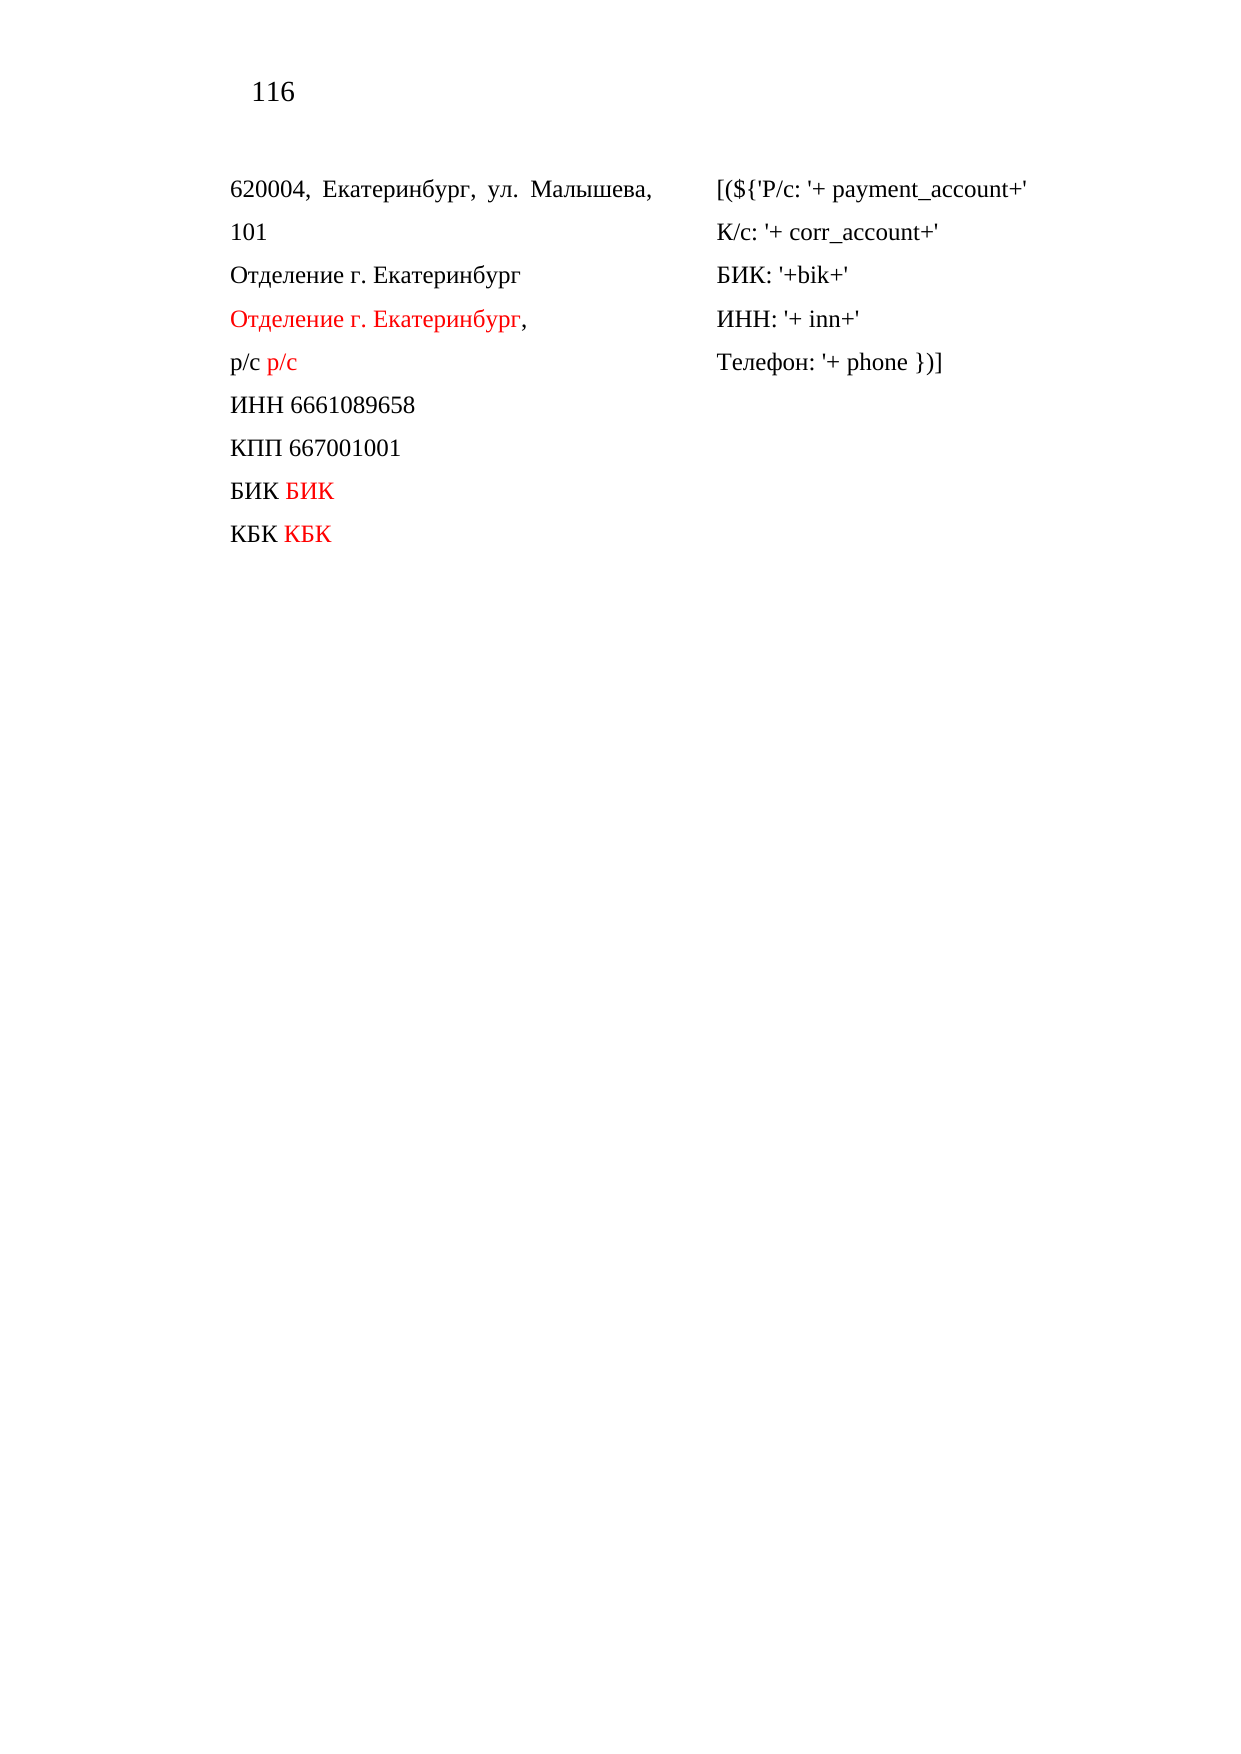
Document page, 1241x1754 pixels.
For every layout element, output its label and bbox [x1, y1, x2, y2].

table_header [664, 174, 1151, 606]
table_header [177, 174, 664, 606]
